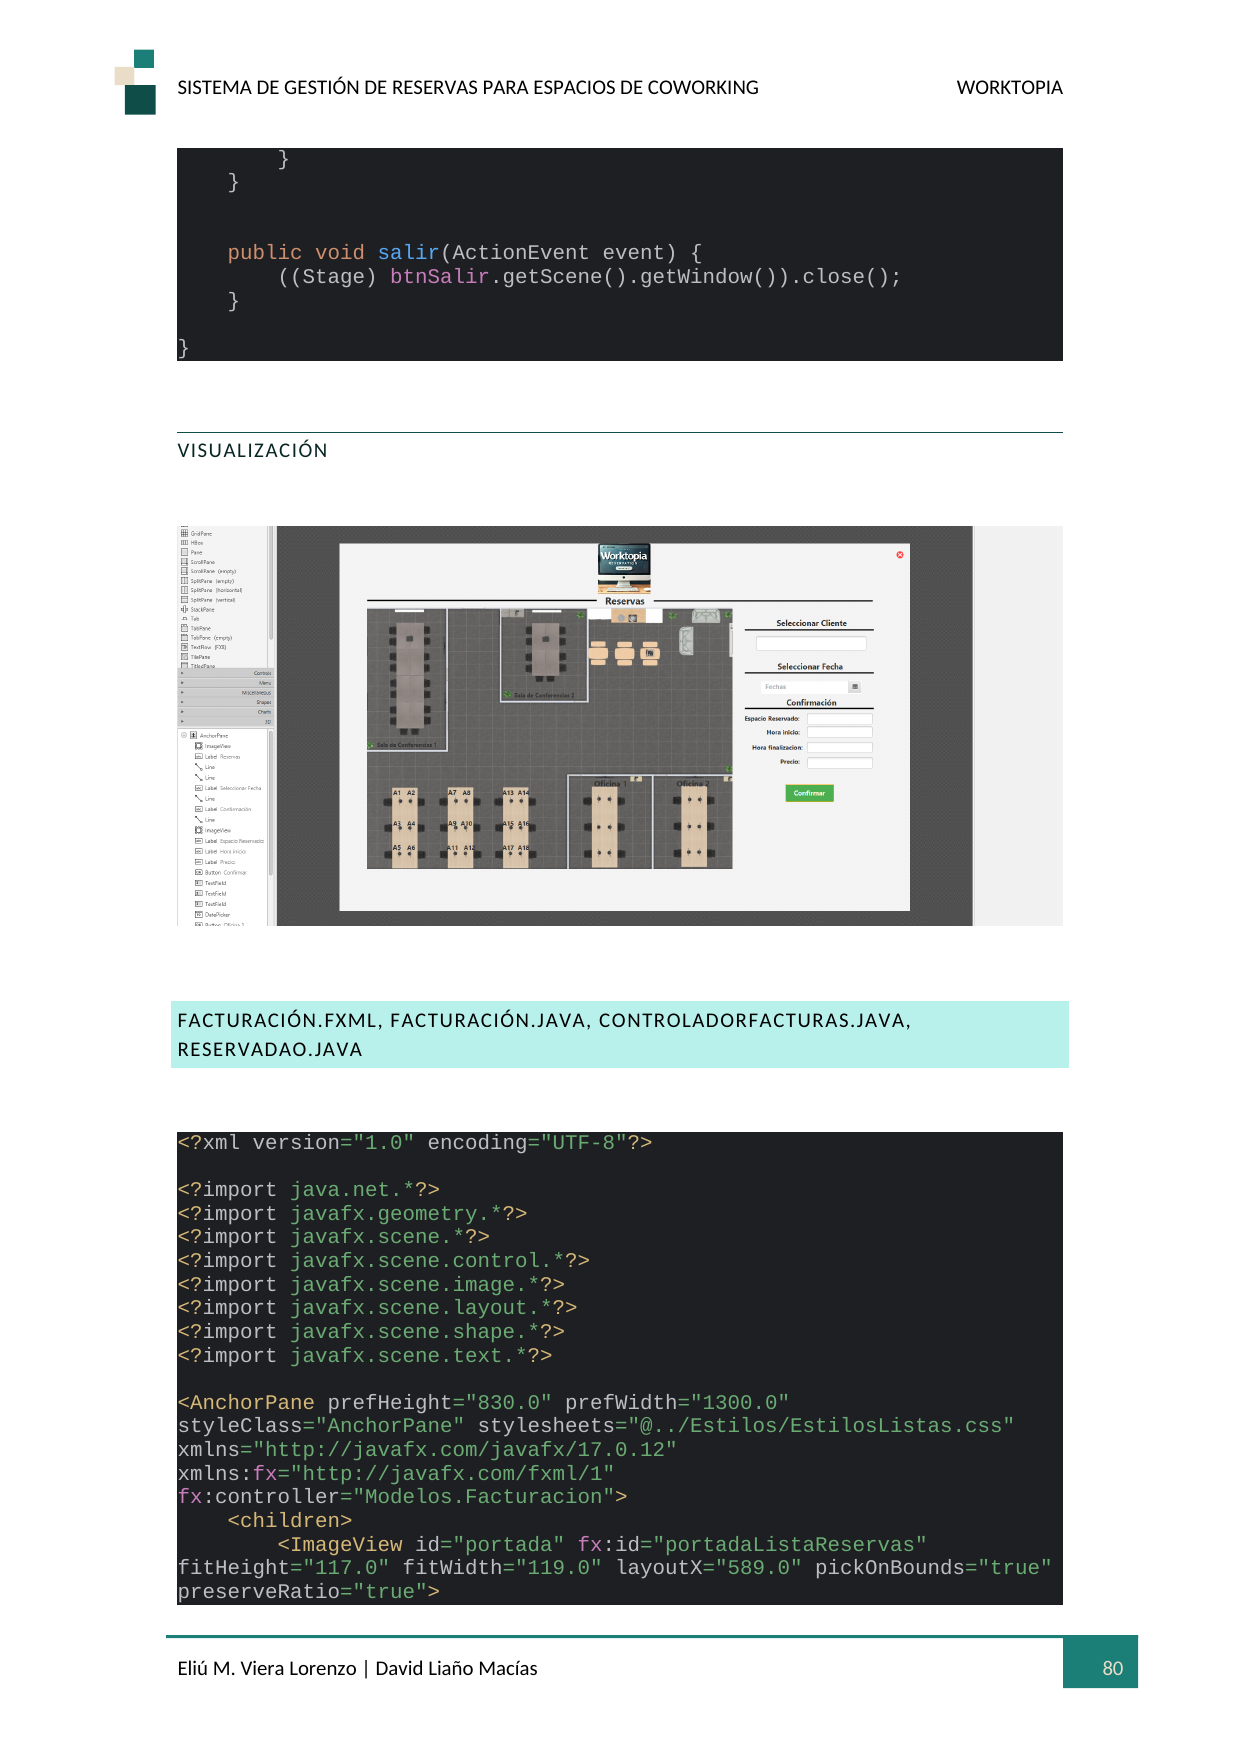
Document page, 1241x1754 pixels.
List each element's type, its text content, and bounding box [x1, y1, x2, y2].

subtitle Facturación.fxml, facturación.java, controladorFacturas.java, ReservaDAO.java [177, 1007, 1063, 1061]
picture [177, 526, 1063, 926]
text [177, 148, 1063, 361]
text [177, 1132, 1063, 1605]
subtitle visualización [177, 433, 1063, 462]
